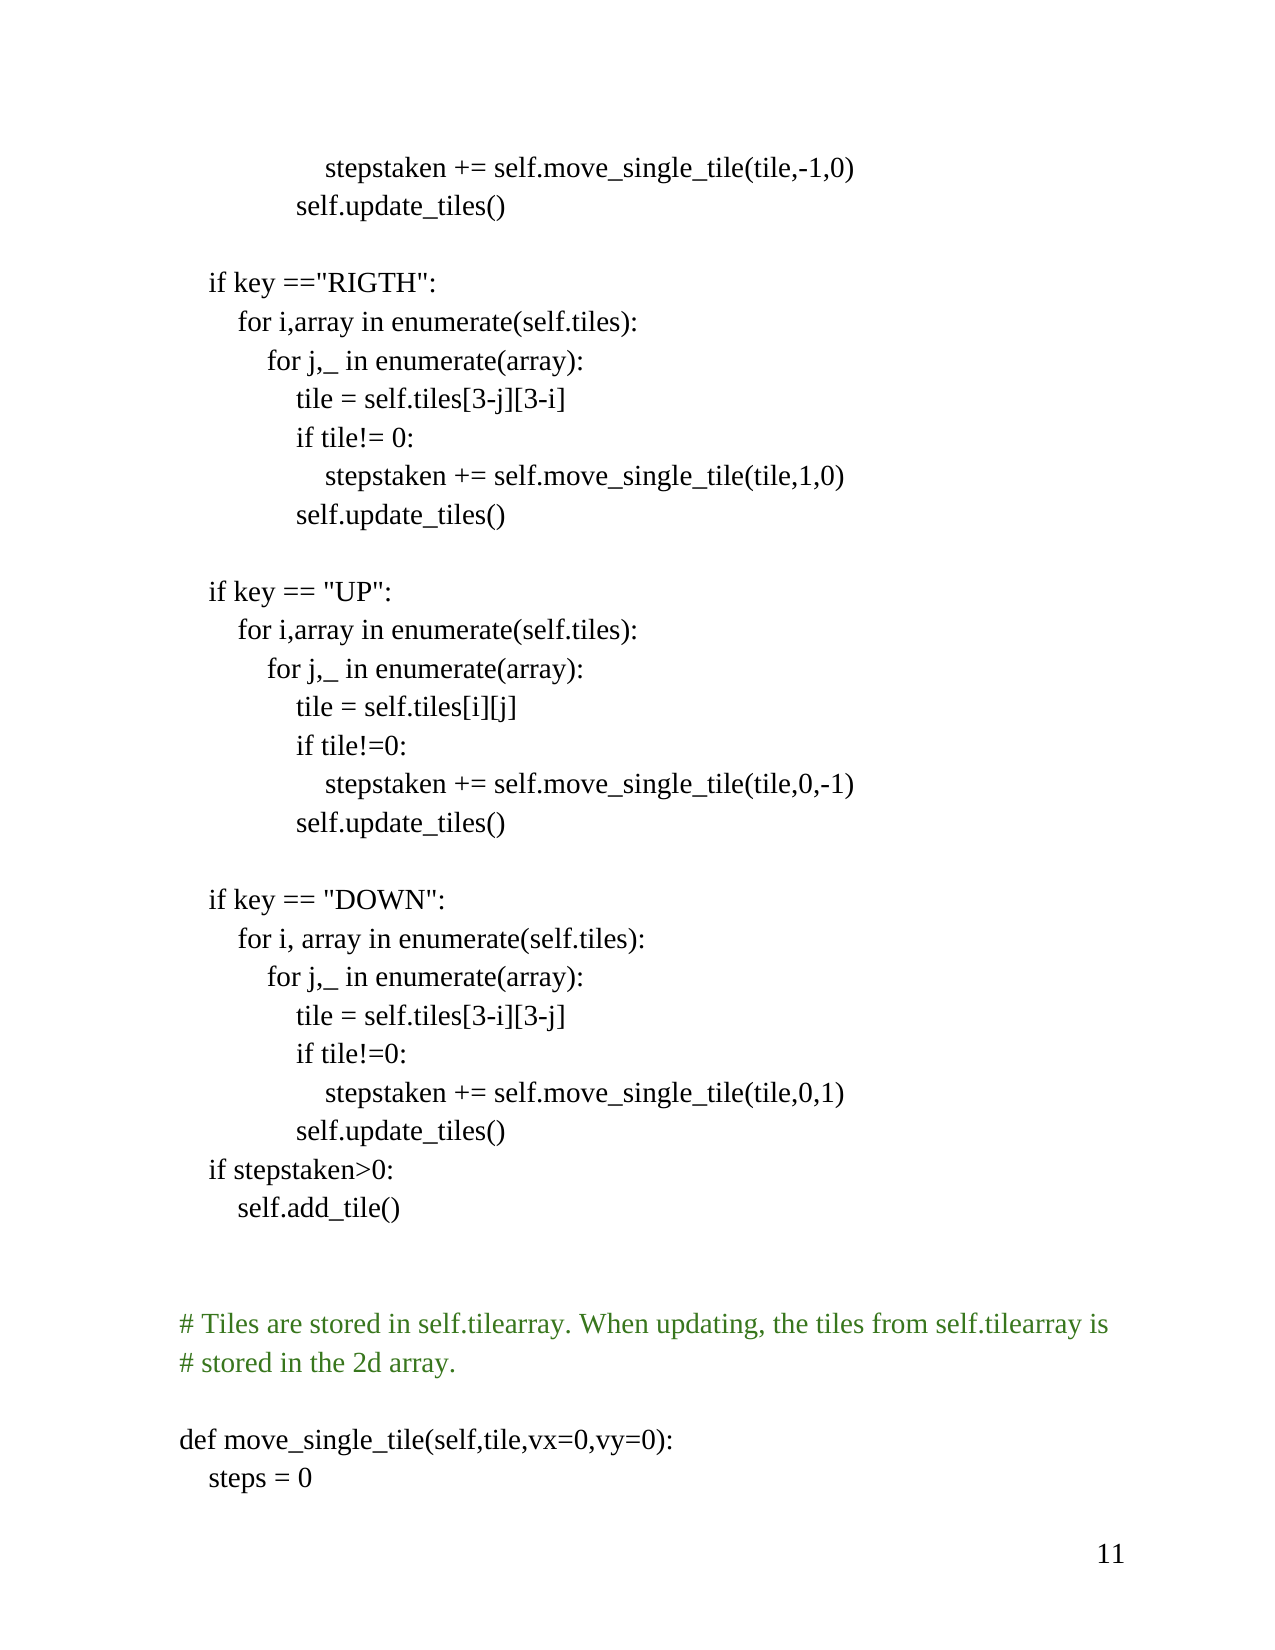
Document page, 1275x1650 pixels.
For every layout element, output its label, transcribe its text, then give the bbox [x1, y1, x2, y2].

text stepstaken += self.move_single_tile(tile,-1,0) [150, 150, 1125, 183]
text if stepstaken>0: [150, 1152, 1125, 1186]
text self.update_tiles() [150, 805, 1125, 839]
text if tile!= 0: [150, 420, 1125, 453]
text if key == "DOWN": [150, 882, 1125, 916]
text for i,array in enumerate(self.tiles): [150, 304, 1125, 338]
text def move_single_tile(self,tile,vx=0,vy=0): [150, 1422, 1125, 1455]
text self.add_tile() [150, 1191, 1125, 1224]
text stepstaken += self.move_single_tile(tile,1,0) [150, 458, 1125, 492]
text self.update_tiles() [150, 188, 1125, 222]
text for j,_ in enumerate(array): [150, 651, 1125, 684]
text # Tiles are stored in self.tilearray. When updating, the tiles from self.tilearray is [150, 1306, 1125, 1340]
text for i, array in enumerate(self.tiles): [150, 921, 1125, 954]
text for i,array in enumerate(self.tiles): [150, 612, 1125, 646]
text stepstaken += self.move_single_tile(tile,0,1) [150, 1075, 1125, 1108]
text if key =="RIGTH": [150, 266, 1125, 299]
text tile = self.tiles[3-j][3-i] [150, 381, 1125, 415]
text if key == "UP": [150, 574, 1125, 607]
text for j,_ in enumerate(array): [150, 343, 1125, 376]
text tile = self.tiles[i][j] [150, 689, 1125, 723]
text if tile!=0: [150, 1036, 1125, 1070]
text # stored in the 2d array. [150, 1345, 1125, 1378]
text self.update_tiles() [150, 497, 1125, 530]
text self.update_tiles() [150, 1113, 1125, 1147]
text steps = 0 [150, 1460, 1125, 1494]
text if tile!=0: [150, 728, 1125, 762]
text tile = self.tiles[3-i][3-j] [150, 998, 1125, 1031]
text stepstaken += self.move_single_tile(tile,0,-1) [150, 767, 1125, 800]
text for j,_ in enumerate(array): [150, 959, 1125, 993]
